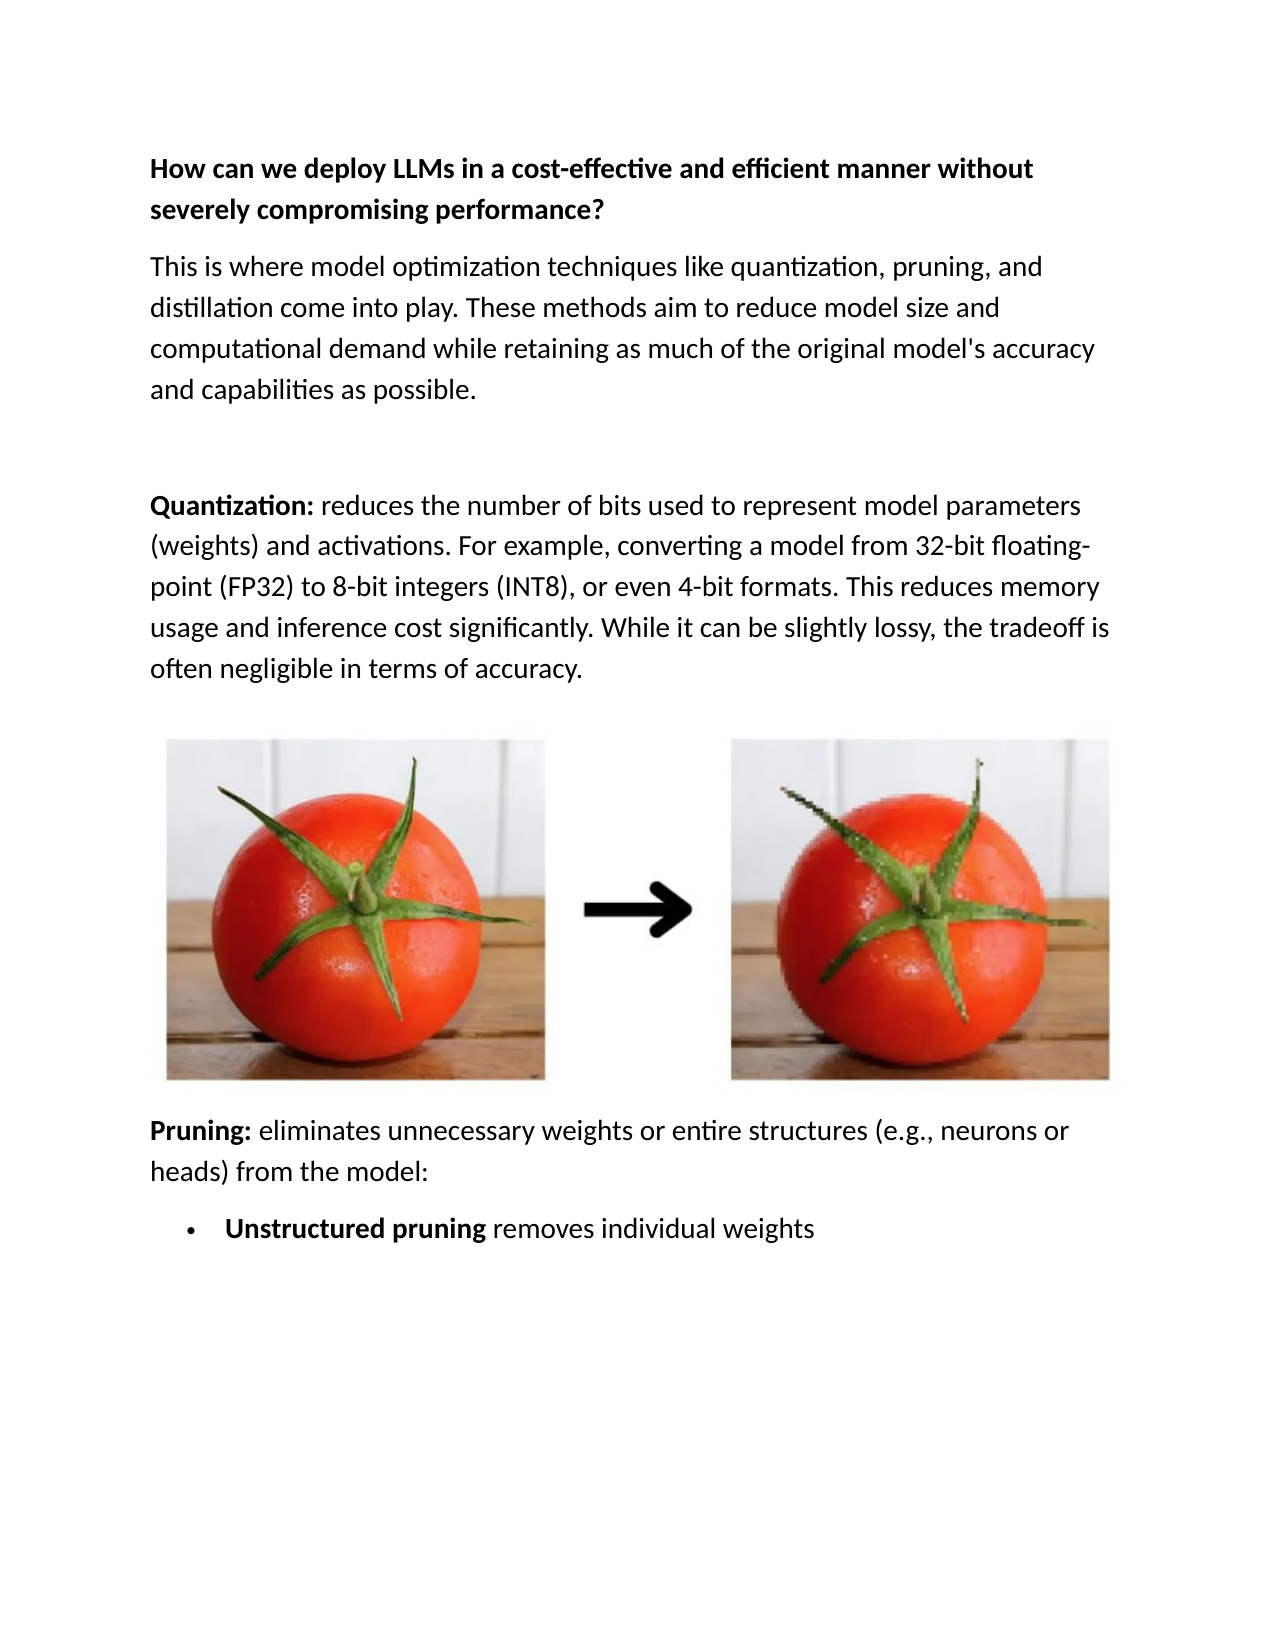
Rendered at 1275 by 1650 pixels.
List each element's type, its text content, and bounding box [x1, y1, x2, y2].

text Pruning: eliminates unnecessary weights or entire structures (e.g., neurons or heads) from the model: [150, 1112, 1125, 1188]
text This is where model optimization techniques like quantization, pruning, and distillation come into play. These methods aim to reduce model size and computational demand while retaining as much of the original model's accuracy and capabilities as possible. [150, 248, 1125, 407]
text Quantization: reduces the number of bits used to represent model parameters (weights) and activations. For example, converting a model from 32-bit floating-point (FP32) to 8-bit integers (INT8), or even 4-bit formats. This reduces memory usage and inference cost significantly. While it can be slightly lossy, the tradeoff is often negligible in terms of accuracy. [150, 487, 1125, 686]
picture [150, 707, 1125, 1091]
text How can we deploy LLMs in a cost-effective and efficient manner without severely compromising performance? [150, 150, 1125, 227]
list Unstructured pruning removes individual weights [187, 1211, 1125, 1246]
